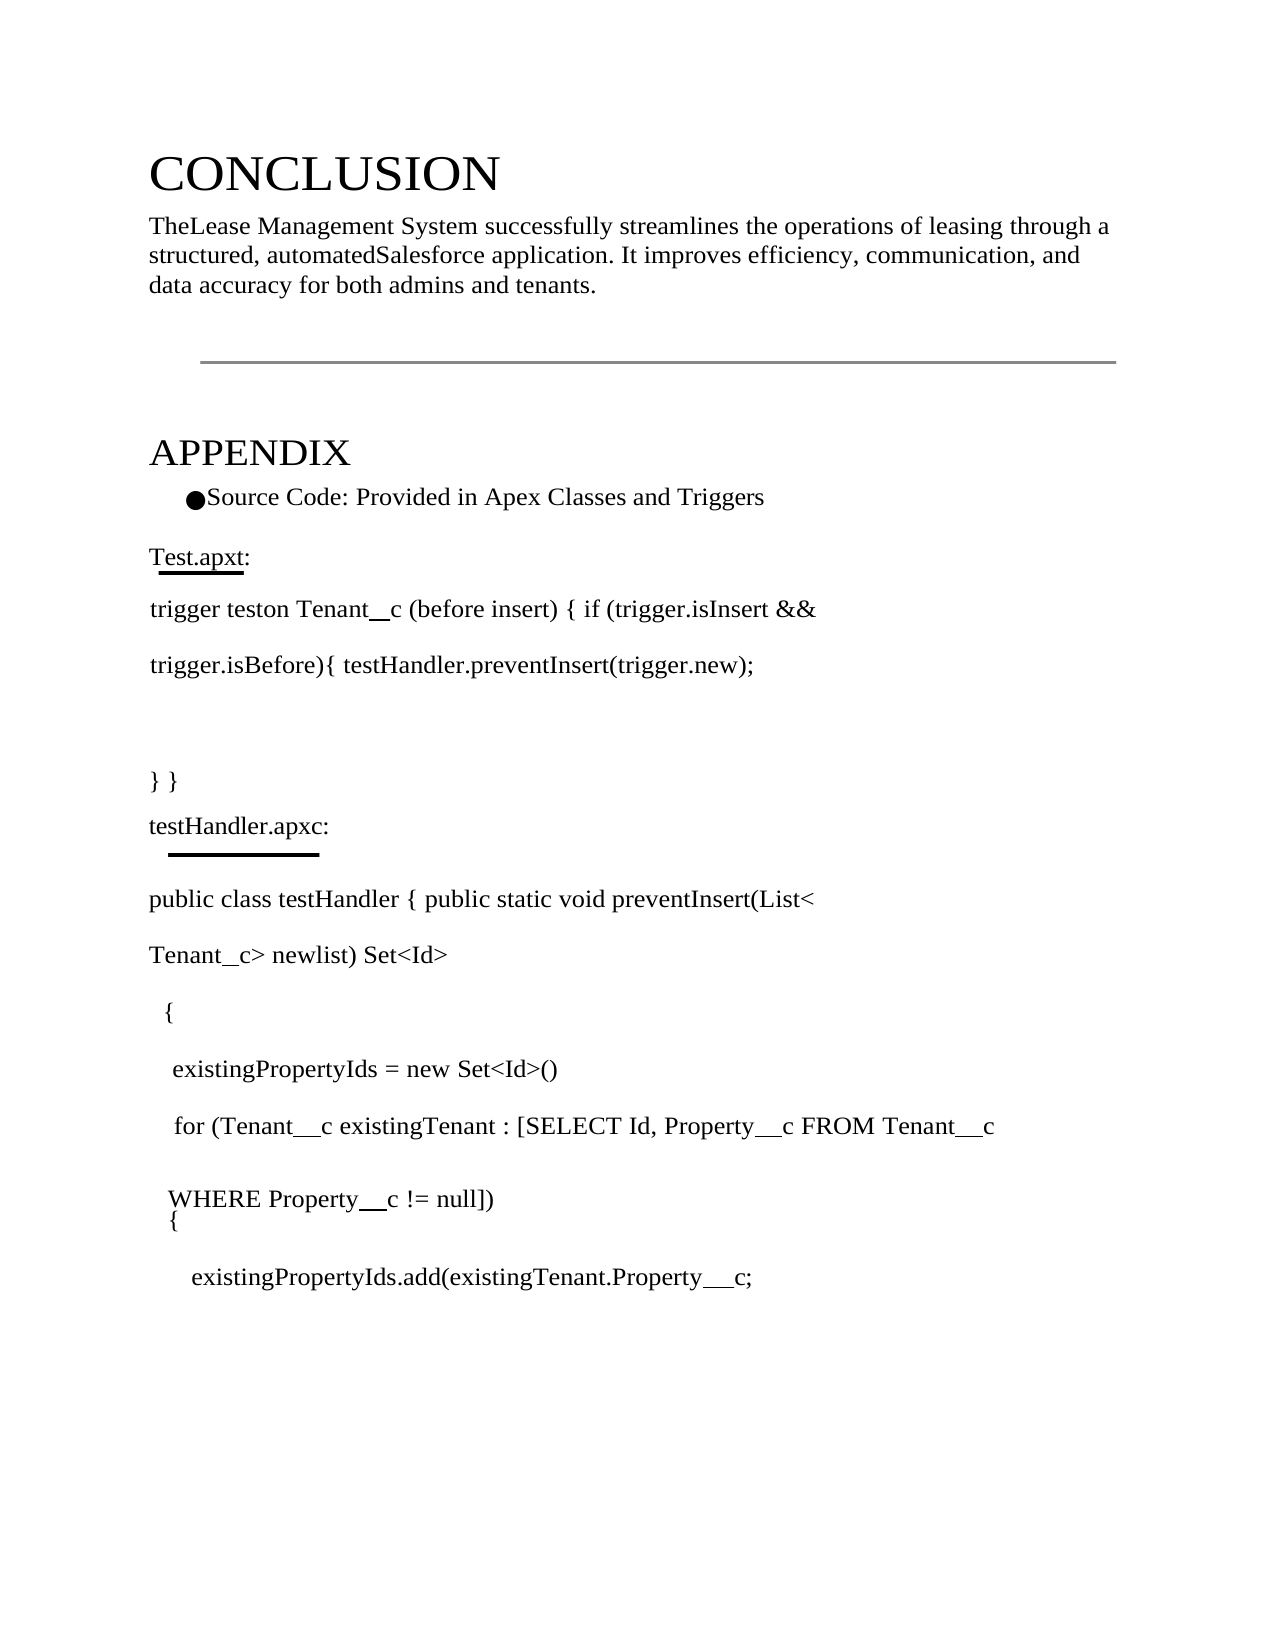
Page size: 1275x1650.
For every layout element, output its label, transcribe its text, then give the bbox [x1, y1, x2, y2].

text public class testHandler { public static void preventInsert(List< Tenant c> newlist) Set<Id> [148, 851, 836, 969]
list Source Code: Provided in Apex Classes and Triggers [184, 481, 1275, 515]
text Test.apxt: [148, 542, 1275, 570]
text TheLease Management System successfully streamlines the operations of leasing through a structured, automatedSalesforce application. It improves efficiency, communication, and data accuracy for both admins and tenants. [148, 211, 1122, 299]
text { [168, 1212, 1275, 1232]
text for (Tenant c existingTenant : [SELECT Id, Property c FROM Tenant c [174, 1111, 1275, 1139]
subtitle APPENDIX [148, 431, 1275, 474]
text testHandler.apxc: [148, 811, 1275, 840]
picture [148, 571, 254, 575]
text } } [148, 766, 1275, 795]
text existingPropertyIds = new Set<Id>() [172, 1054, 1275, 1083]
subtitle CONCLUSION [148, 146, 1275, 201]
text trigger teston Tenant c (before insert) { if (trigger.isInsert && trigger.isBefore){ testHandler.preventInsert(trigger.new); [150, 594, 836, 679]
text existingPropertyIds.add(existingTenant.Property c; [191, 1262, 1275, 1290]
text WHERE Property c != null]) [168, 1191, 1275, 1212]
text { [163, 997, 1275, 1026]
